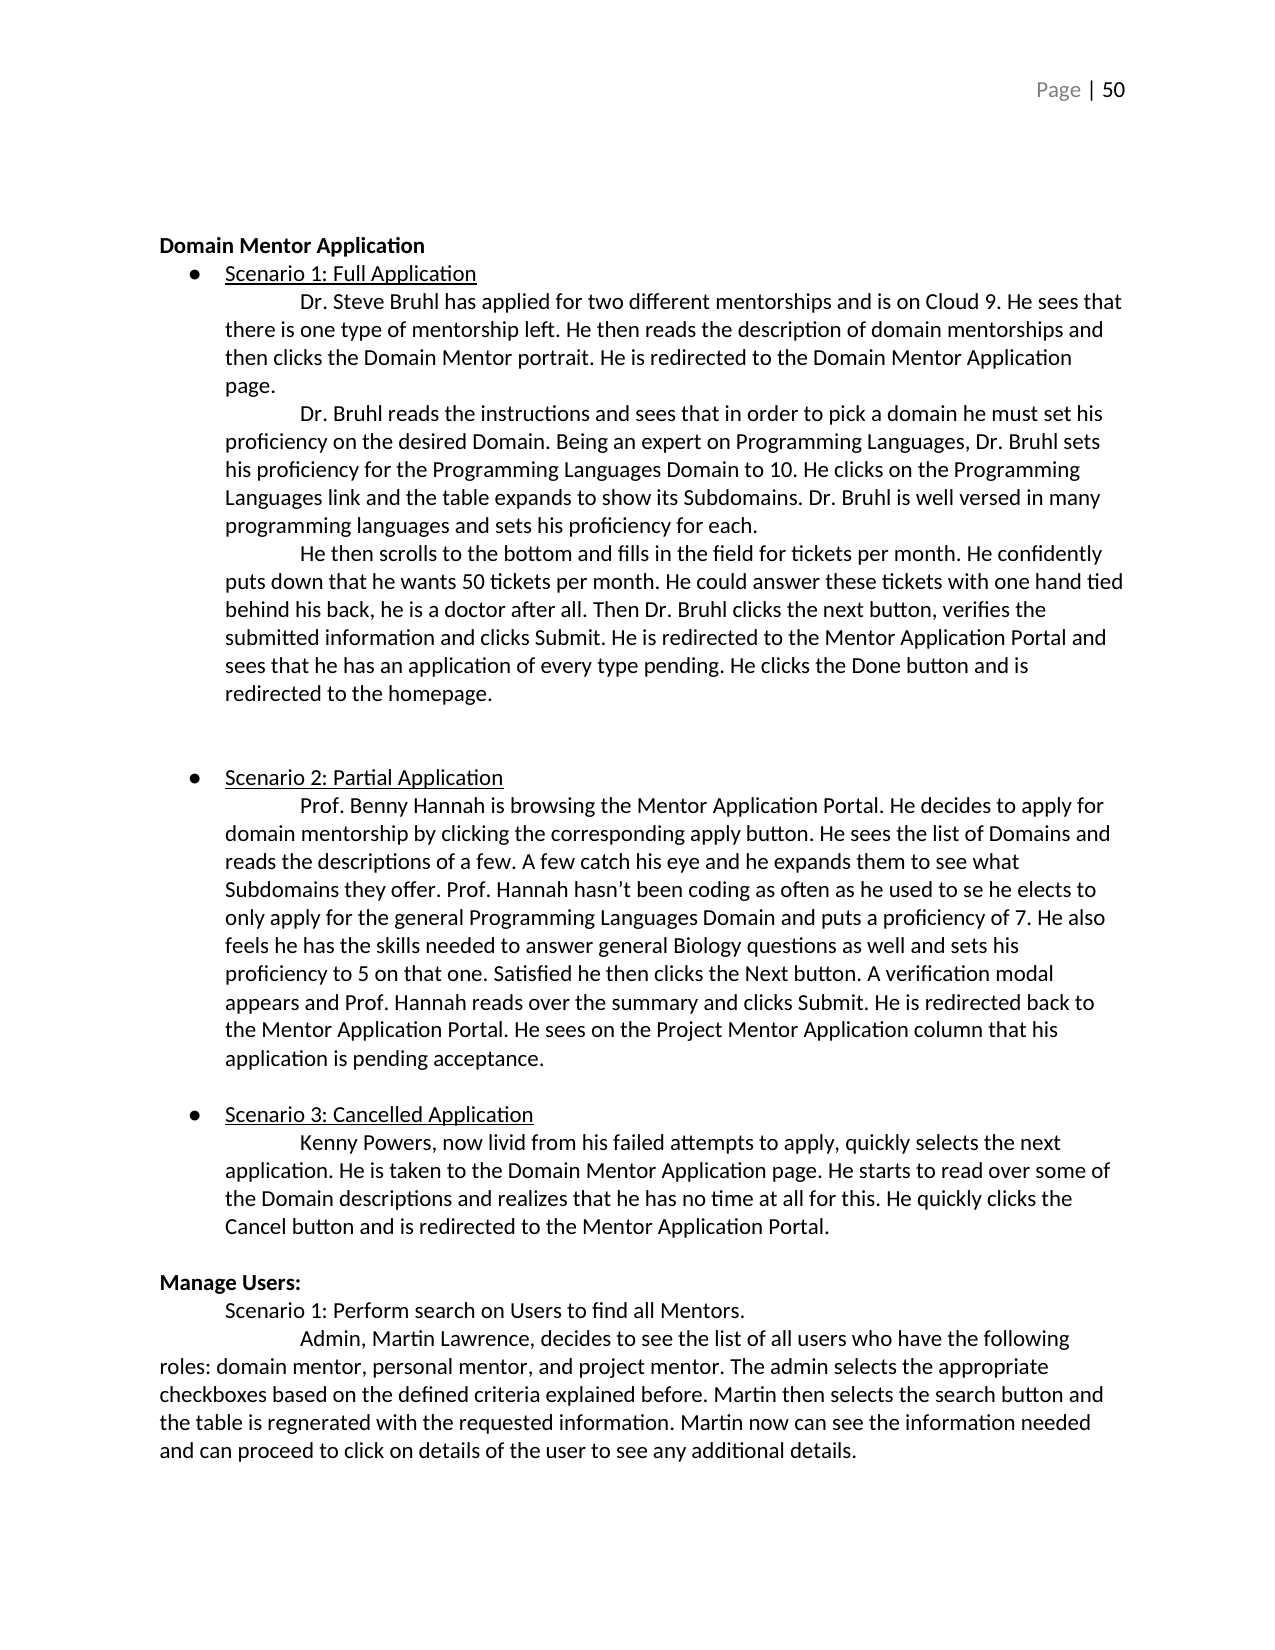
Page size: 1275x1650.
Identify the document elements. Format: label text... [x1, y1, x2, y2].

text He then scrolls to the bottom and fills in the field for tickets per month. He confidently puts down that he wants 50 tickets per month. He could answer these tickets with one hand tied behind his back, he is a doctor after all. Then Dr. Bruhl clicks the next button, verifies the submitted information and clicks Submit. He is redirected to the Mentor Application Portal and sees that he has an application of every type pending. He clicks the Done button and is redirected to the homepage. [225, 539, 1125, 707]
text Kenny Powers, now livid from his failed attempts to apply, quickly selects the next application. He is taken to the Domain Mentor Application page. He starts to read over some of the Domain descriptions and realizes that he has no time at all for this. He quickly clicks the Cancel button and is redirected to the Mentor Application Portal. [225, 1128, 1125, 1240]
text Domain Mentor Application [159, 231, 1125, 259]
text Dr. Bruhl reads the instructions and sees that in order to pick a domain he must set his proficiency on the desired Domain. Being an expert on Programming Languages, Dr. Bruhl sets his proficiency for the Programming Languages Domain to 10. He clicks on the Programming Languages link and the table expands to show its Subdomains. Dr. Bruhl is well versed in many programming languages and sets his proficiency for each. [225, 399, 1125, 539]
text Dr. Steve Bruhl has applied for two different mentorships and is on Cloud 9. He sees that there is one type of mentorship left. He then reads the description of domain mentorships and then clicks the Domain Mentor portrait. He is redirected to the Domain Mentor Application page. [225, 287, 1125, 399]
text Scenario 1: Perform search on Users to find all Mentors. [159, 1296, 1125, 1324]
text Manage Users: [159, 1268, 1125, 1296]
list Scenario 1: Full Application [188, 259, 1125, 287]
text Admin, Martin Lawrence, decides to see the list of all users who have the following roles: domain mentor, personal mentor, and project mentor. The admin selects the appropriate checkboxes based on the defined criteria explained before. Martin then selects the search button and the table is regnerated with the requested information. Martin now can see the information needed and can proceed to click on details of the user to see any additional details. [159, 1324, 1125, 1464]
list Scenario 2: Partial Application [188, 763, 1125, 791]
list Scenario 3: Cancelled Application [188, 1100, 1125, 1128]
text Prof. Benny Hannah is browsing the Mentor Application Portal. He decides to apply for domain mentorship by clicking the corresponding apply button. He sees the list of Domains and reads the descriptions of a few. A few catch his eye and he expands them to see what Subdomains they offer. Prof. Hannah hasn’t been coding as often as he used to se he elects to only apply for the general Programming Languages Domain and puts a proficiency of 7. He also feels he has the skills needed to answer general Biology questions as well and sets his proficiency to 5 on that one. Satisfied he then clicks the Next button. A verification modal appears and Prof. Hannah reads over the summary and clicks Submit. He is redirected back to the Mentor Application Portal. He sees on the Project Mentor Application column that his application is pending acceptance. [225, 791, 1125, 1072]
